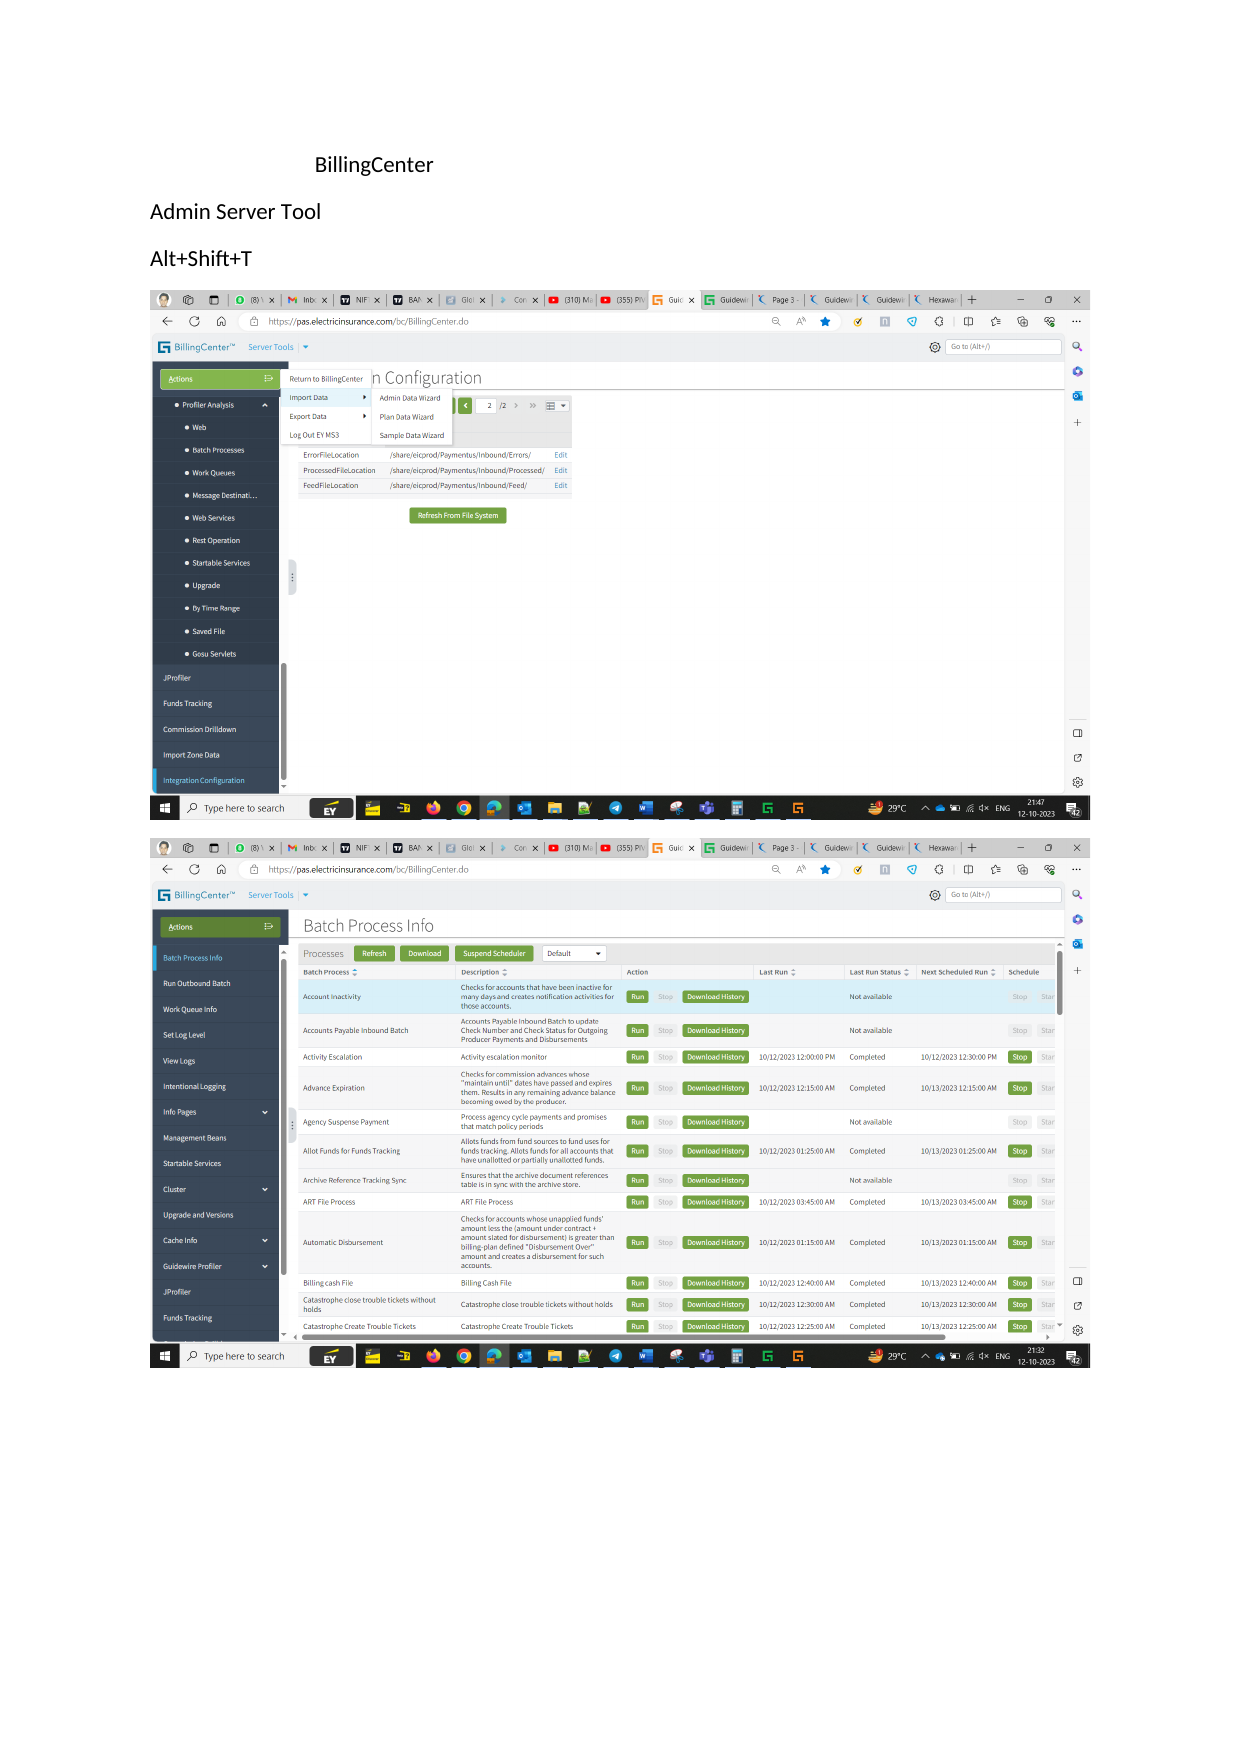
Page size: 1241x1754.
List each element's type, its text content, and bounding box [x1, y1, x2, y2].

picture [150, 838, 1091, 1368]
text BillingCenter [150, 150, 1090, 178]
text Alt+Shift+T [150, 244, 1090, 272]
text Admin Server Tool [150, 197, 1090, 225]
picture [150, 290, 1091, 820]
